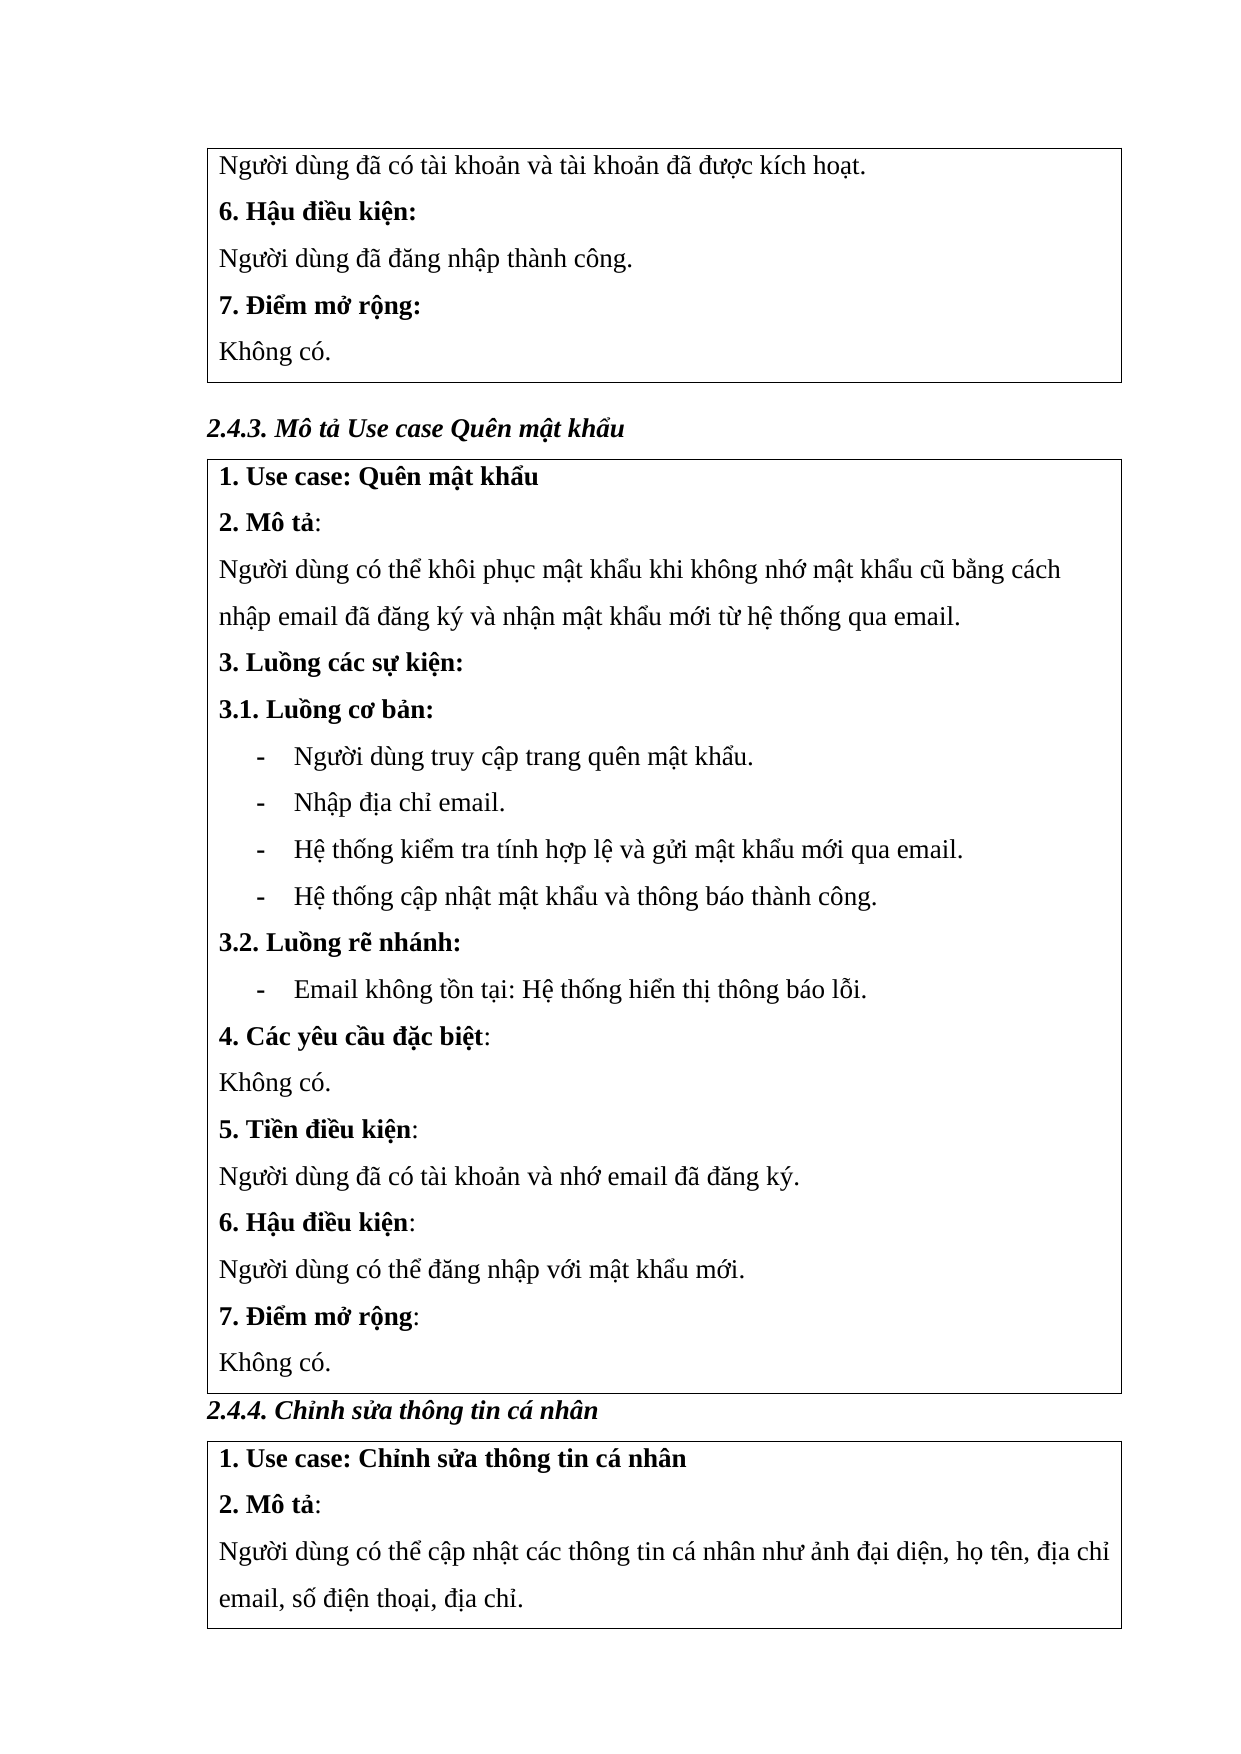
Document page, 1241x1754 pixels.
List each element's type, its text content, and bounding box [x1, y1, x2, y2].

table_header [208, 149, 1121, 382]
subtitle 2.4.4. Chỉnh sửa thông tin cá nhân [207, 1394, 1122, 1425]
subtitle 2.4.3. Mô tả Use case Quên mật khẩu [207, 412, 1122, 443]
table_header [208, 1442, 1121, 1628]
table_header 1. Use case: Quên mật khẩu 2. Mô tả: Người dùng có thể khôi phục mật khẩu khi không nhớ mật khẩu cũ bằng cách nhập email đã đăng ký và nhận mật khẩu mới từ hệ thống qua email. 3. Luồng các sự kiện: 3.1. Luồng cơ bản: Người dùng truy cập trang quên mật khẩu. Nhập địa chỉ email. Hệ thống kiểm tra tính hợp lệ và gửi mật khẩu mới qua email. Hệ thống cập nhật mật khẩu và thông báo thành công. 3.2. Luồng rẽ nhánh: Email không tồn tại: Hệ thống hiển thị thông báo lỗi. 4. Các yêu cầu đặc biệt: Không có. 5. Tiền điều kiện: Người dùng đã có tài khoản và nhớ email đã đăng ký. 6. Hậu điều kiện: Người dùng có thể đăng nhập với mật khẩu mới. 7. Điểm mở rộng: Không có. [208, 460, 1121, 1393]
